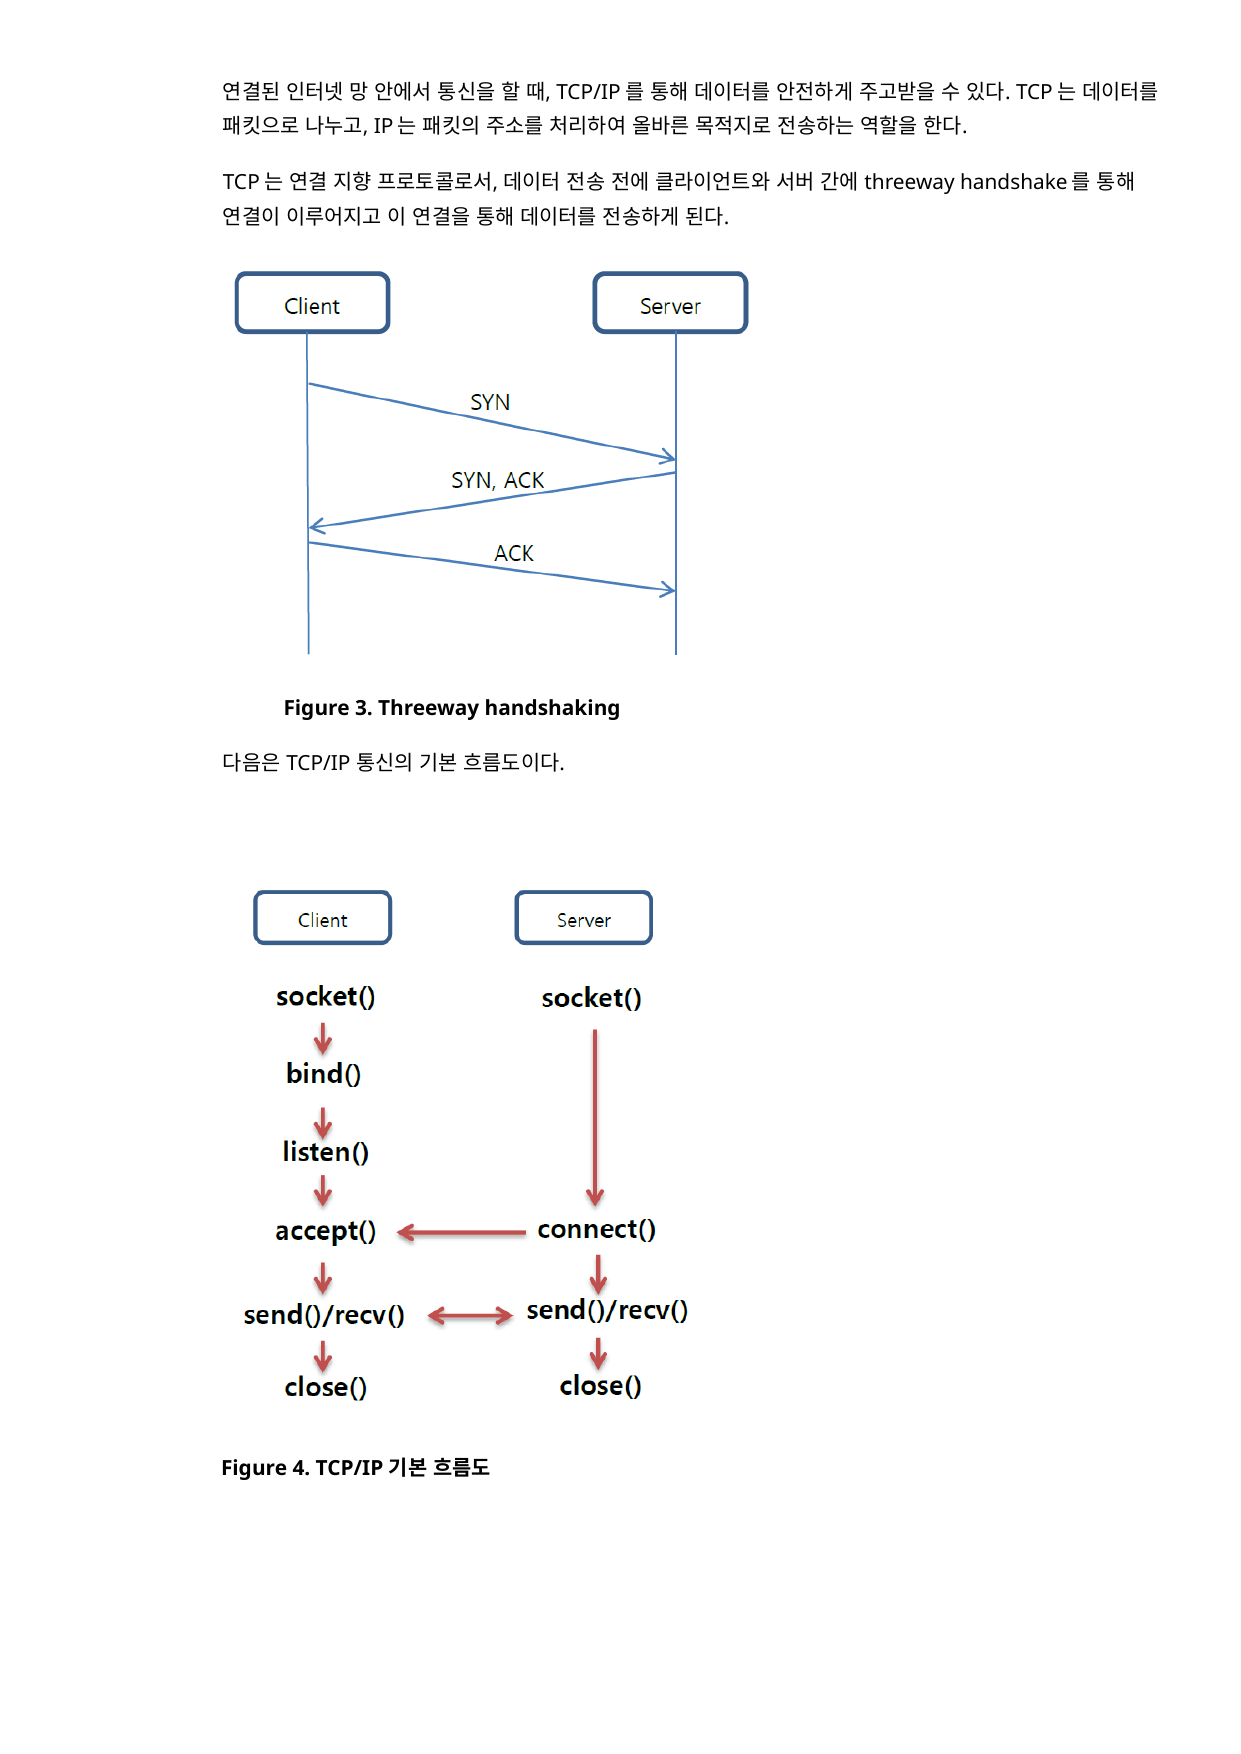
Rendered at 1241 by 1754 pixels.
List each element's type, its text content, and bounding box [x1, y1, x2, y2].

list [223, 75, 1165, 140]
picture [222, 855, 711, 1426]
list TCP는 연결 지향 프로토콜로서, 데이터 전송 전에 클라이언트와 서버 간에 threeway handshake를 통해 연결이 이루어지고 이 연결을 통해 데이터를 전송하게 된다. [223, 165, 1165, 231]
list 다음은 TCP/IP 통신의 기본 흐름도이다. [223, 747, 1165, 777]
picture [222, 255, 773, 669]
